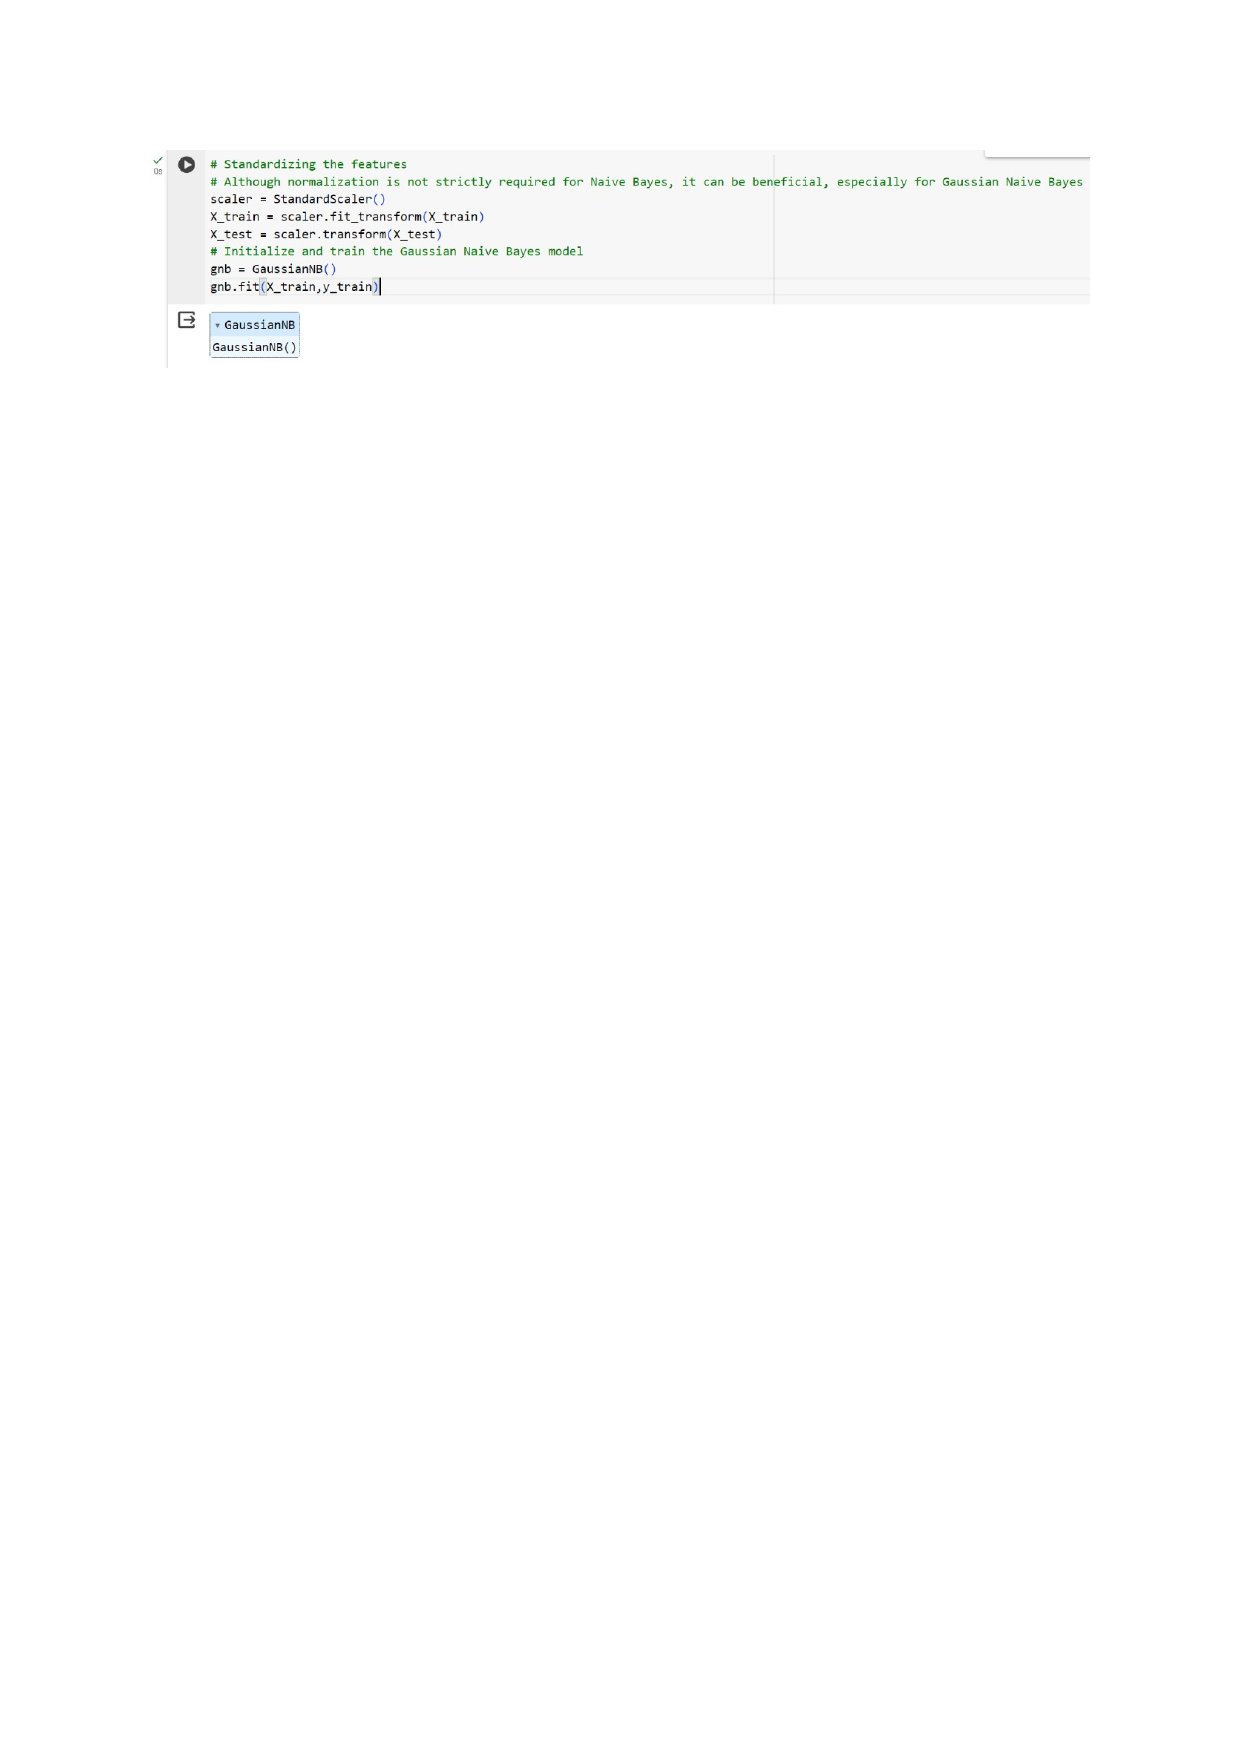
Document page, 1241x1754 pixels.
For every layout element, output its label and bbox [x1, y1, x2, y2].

picture [150, 150, 1091, 368]
